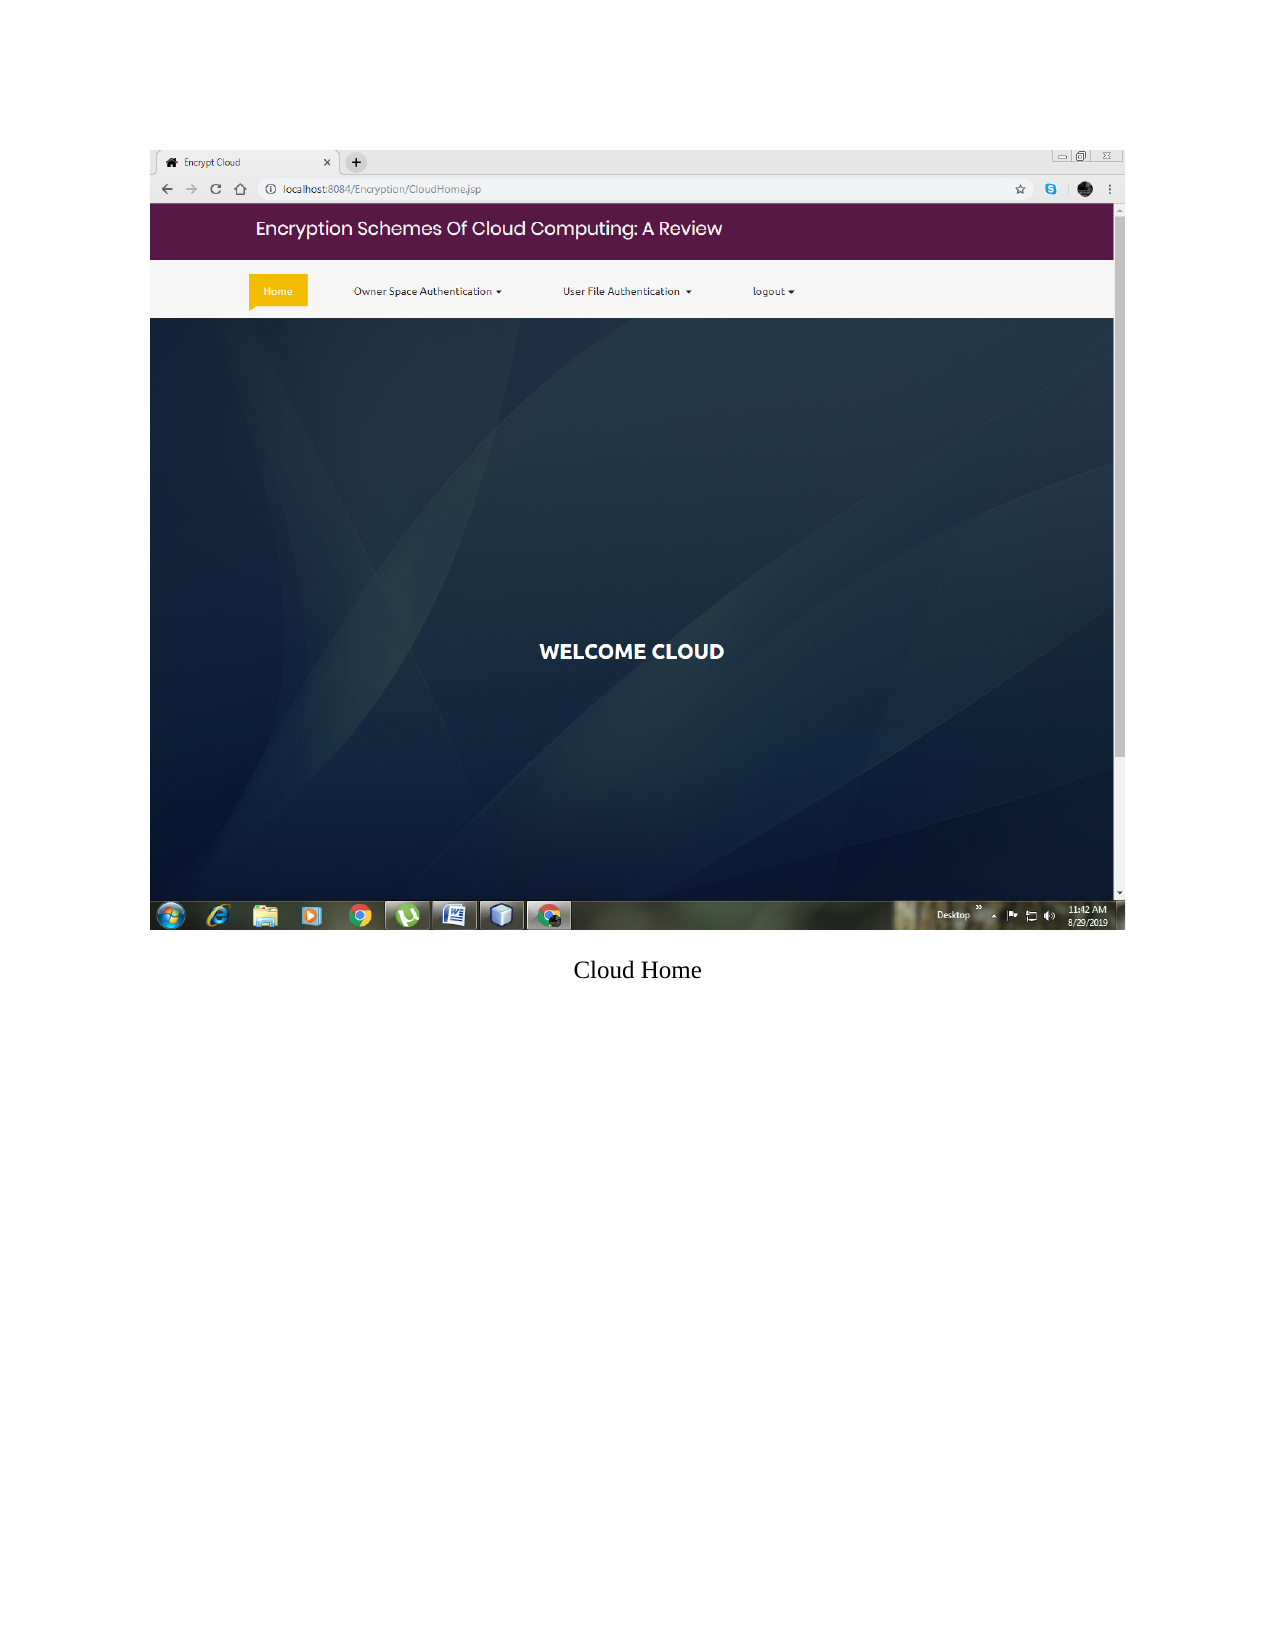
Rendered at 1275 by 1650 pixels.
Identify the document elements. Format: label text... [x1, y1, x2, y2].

text Cloud Home [150, 955, 1125, 984]
picture [150, 150, 1125, 930]
